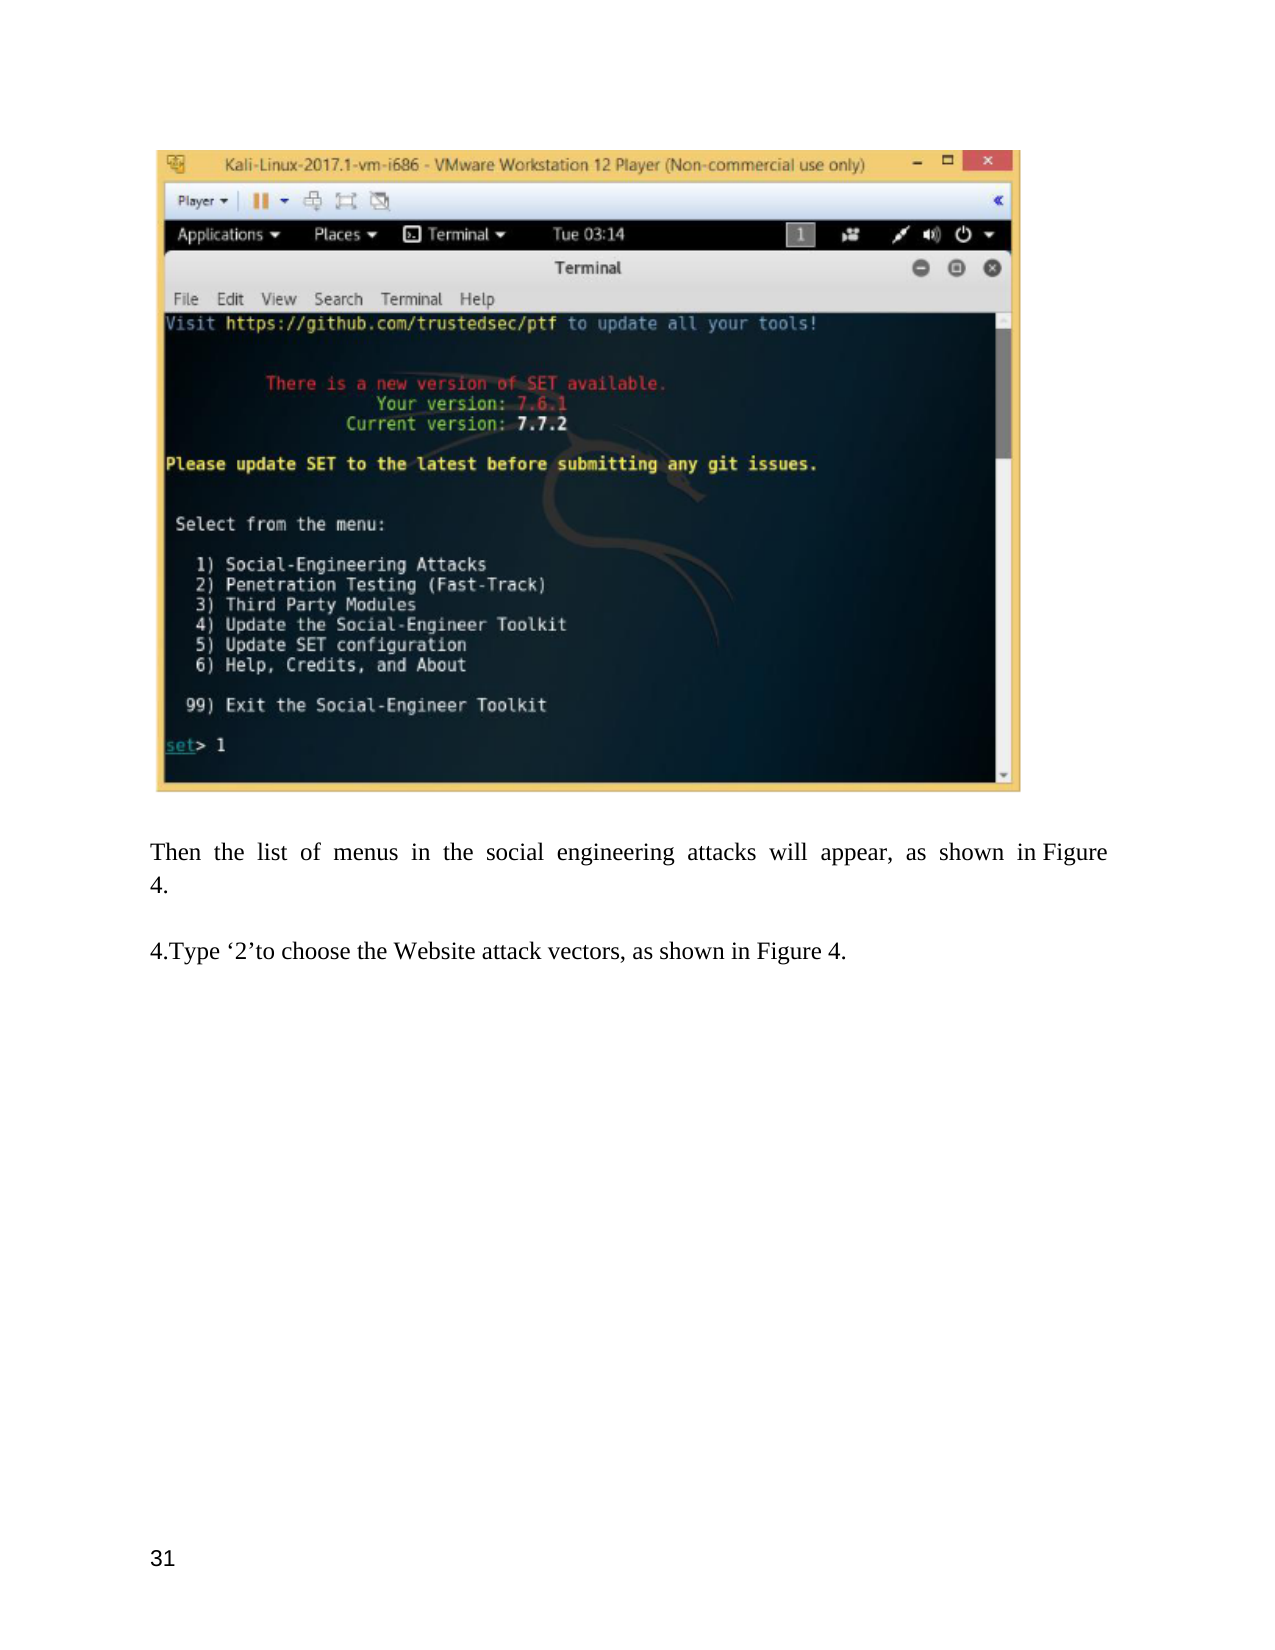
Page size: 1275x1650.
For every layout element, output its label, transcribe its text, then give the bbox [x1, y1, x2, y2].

text 4.Type ‘2’to choose the Website attack vectors, as shown in Figure 4. [150, 936, 1125, 965]
text Then the list of menus in the social engineering attacks will appear, as shown in Figure 4. [150, 837, 1125, 899]
picture [150, 150, 1027, 800]
